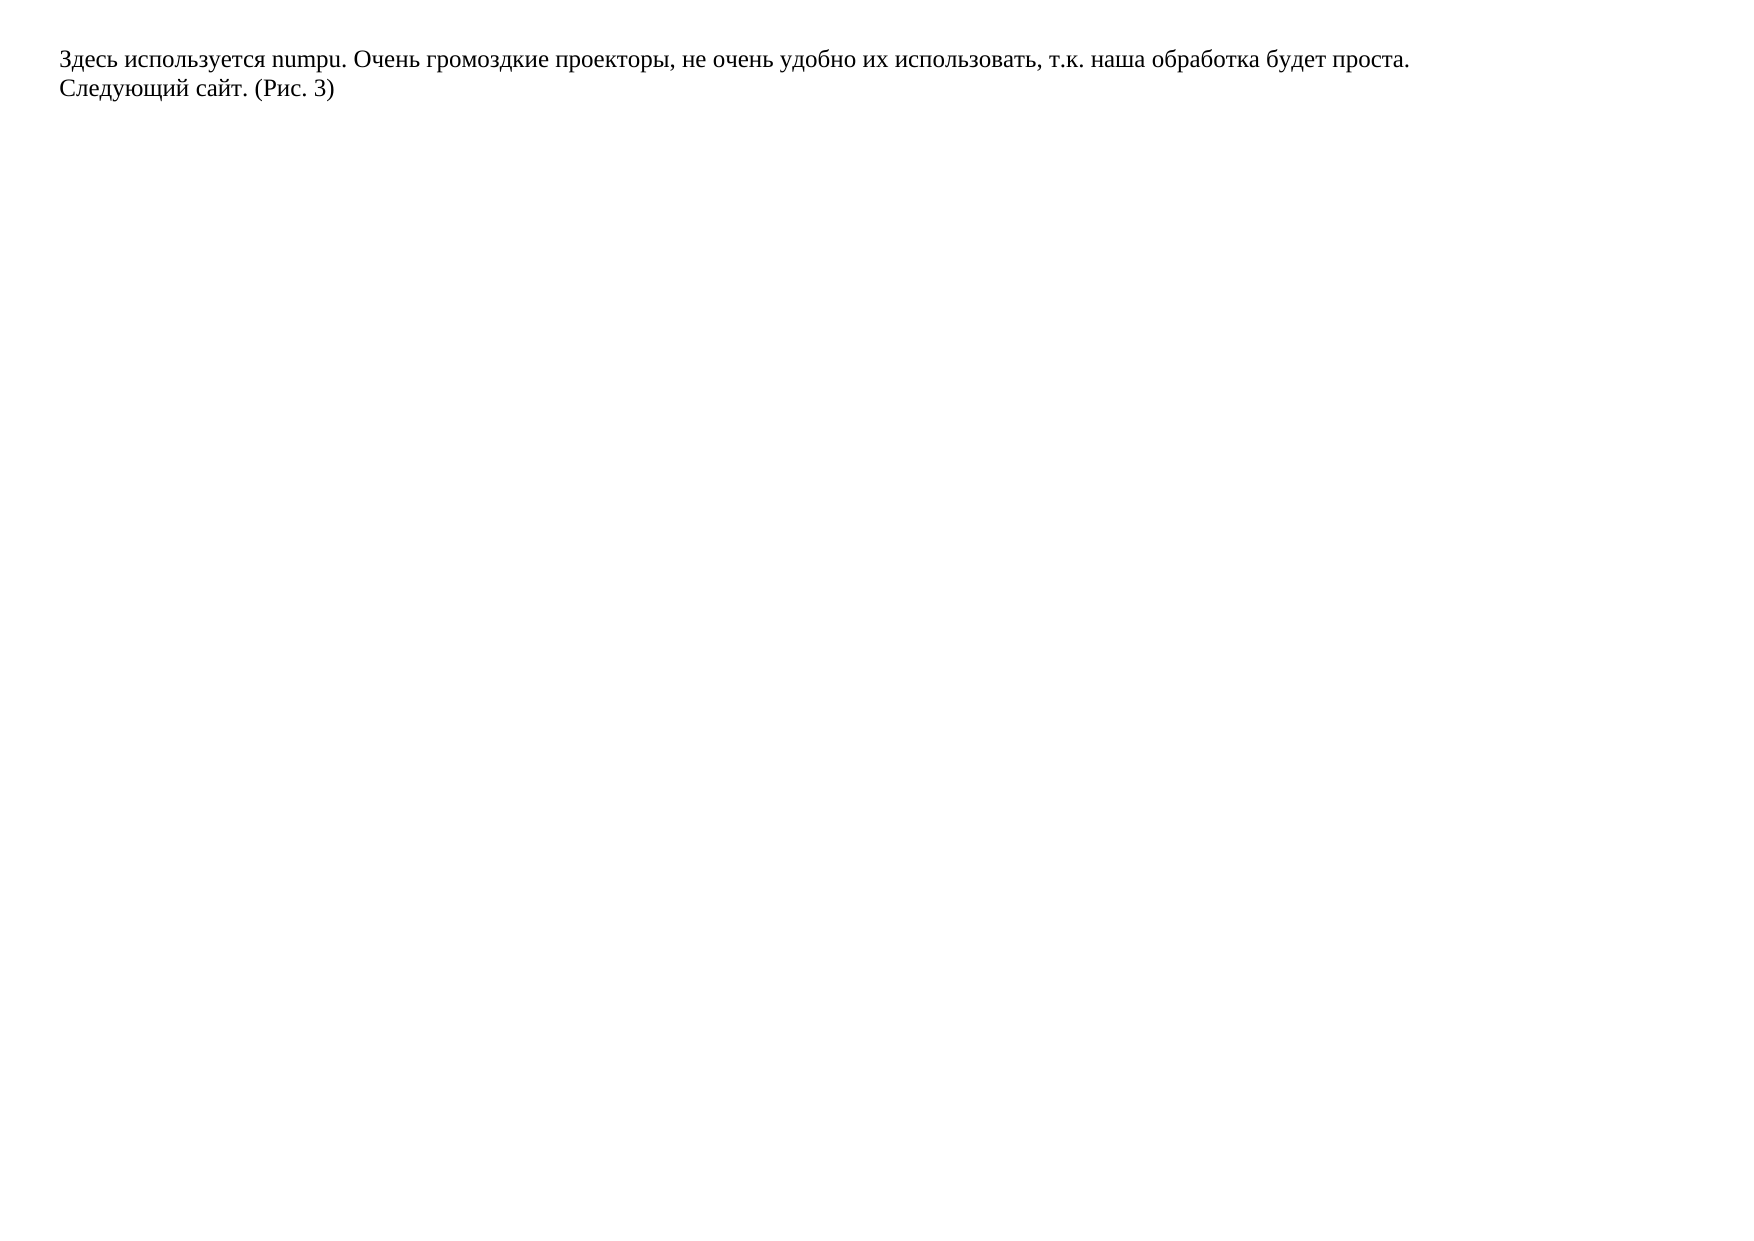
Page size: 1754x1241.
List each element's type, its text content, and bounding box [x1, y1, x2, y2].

text Здесь используется numpu. Очень громоздкие проекторы, не очень удобно их использовать, т.к. наша обработка будет проста. [59, 44, 1698, 73]
text Следующий сайт. (Рис. 3) [59, 73, 1698, 102]
